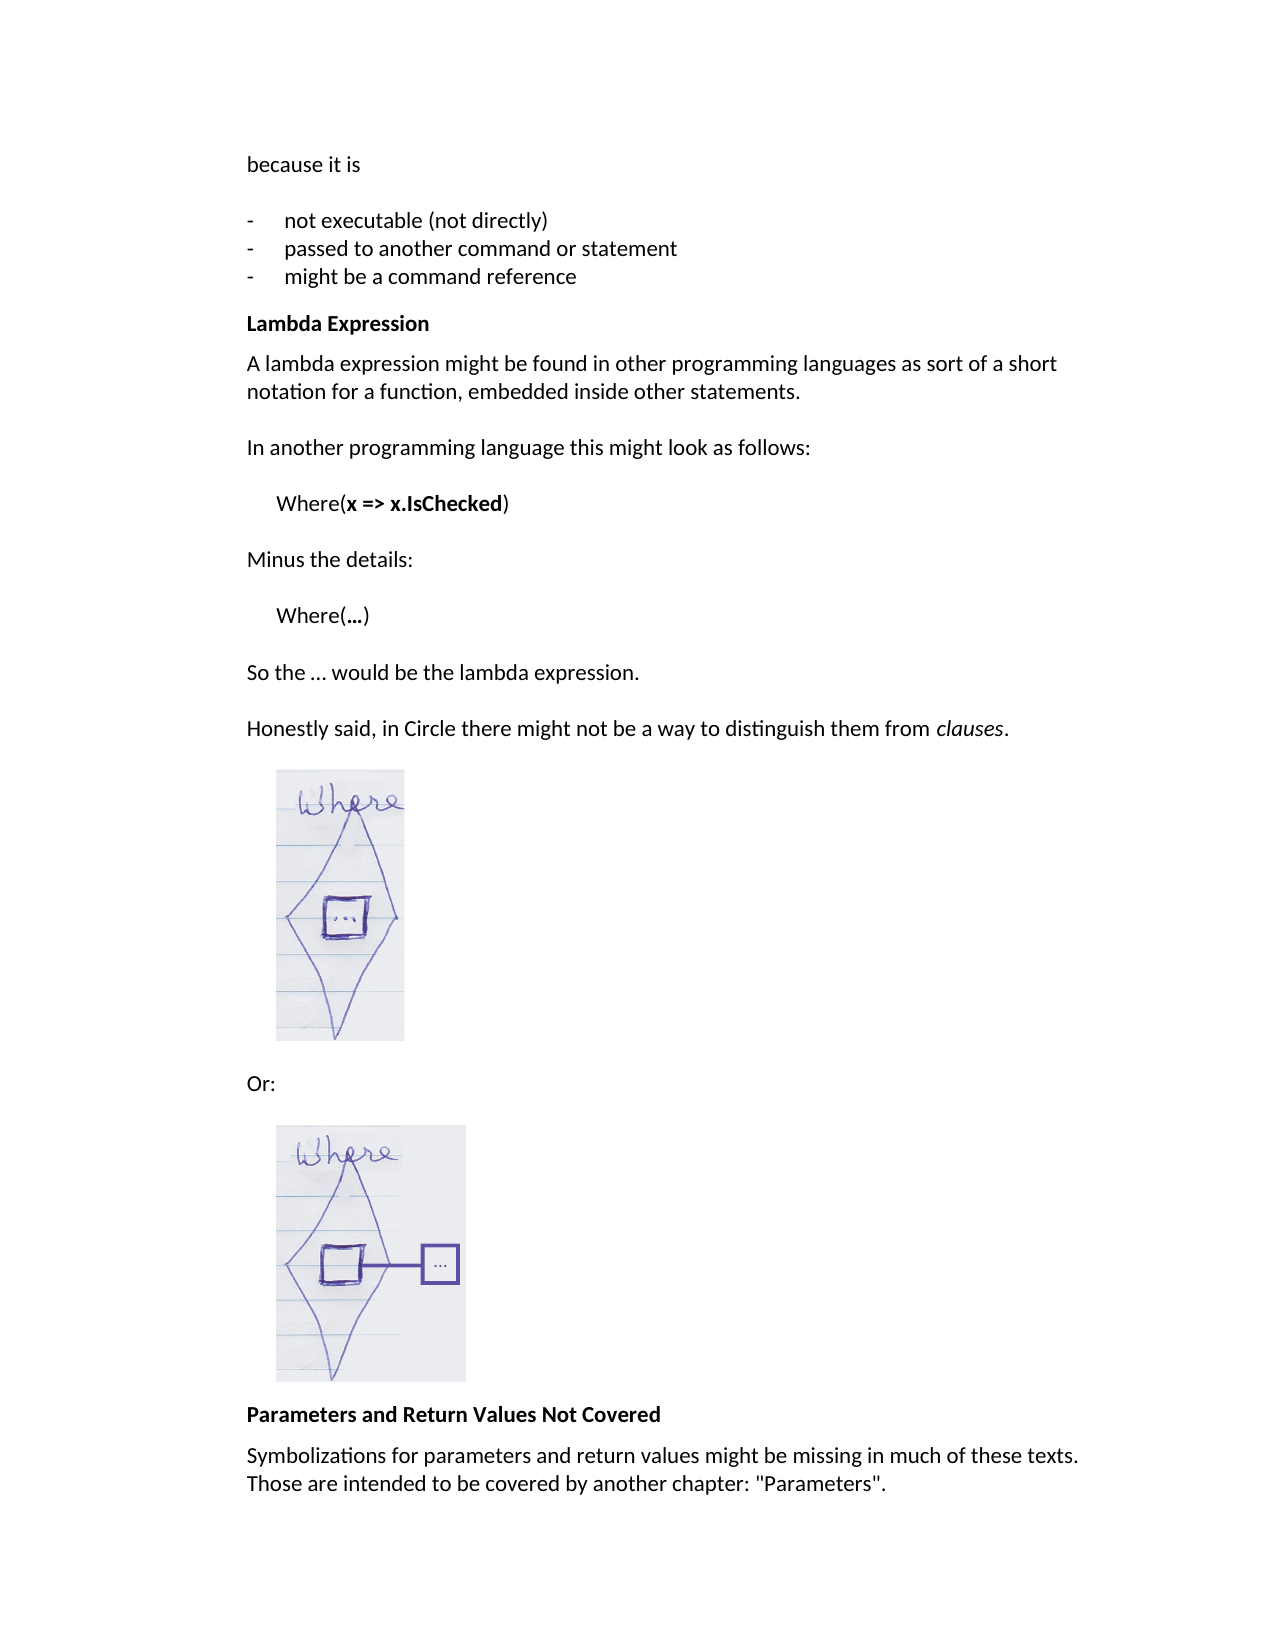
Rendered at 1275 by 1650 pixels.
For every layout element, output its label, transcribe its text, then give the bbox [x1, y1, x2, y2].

text So the … would be the lambda expression. [247, 658, 1087, 686]
text because it is [247, 150, 1087, 178]
text Minus the details: [247, 546, 1087, 573]
text Where(…) [276, 602, 1087, 629]
list not executable (not directly) [247, 206, 1087, 234]
text Where(x => x.IsChecked) [276, 489, 1087, 517]
text A lambda expression might be found in other programming languages as sort of a short notation for a function, embedded inside other statements. [247, 349, 1087, 405]
picture [276, 769, 405, 1041]
text In another programming language this might look as follows: [247, 433, 1087, 461]
list passed to another command or statement [247, 234, 1087, 262]
subtitle Lambda Expression [247, 309, 1087, 337]
text Symbolizations for parameters and return values might be missing in much of these texts. Those are intended to be covered by another chapter: "Parameters". [247, 1441, 1087, 1497]
text Or: [247, 1069, 1087, 1097]
subtitle Parameters and Return Values Not Covered [247, 1401, 1087, 1429]
picture [276, 1125, 467, 1382]
list might be a command reference [247, 262, 1087, 290]
text Honestly said, in Circle there might not be a way to distinguish them from clauses. [247, 714, 1087, 742]
